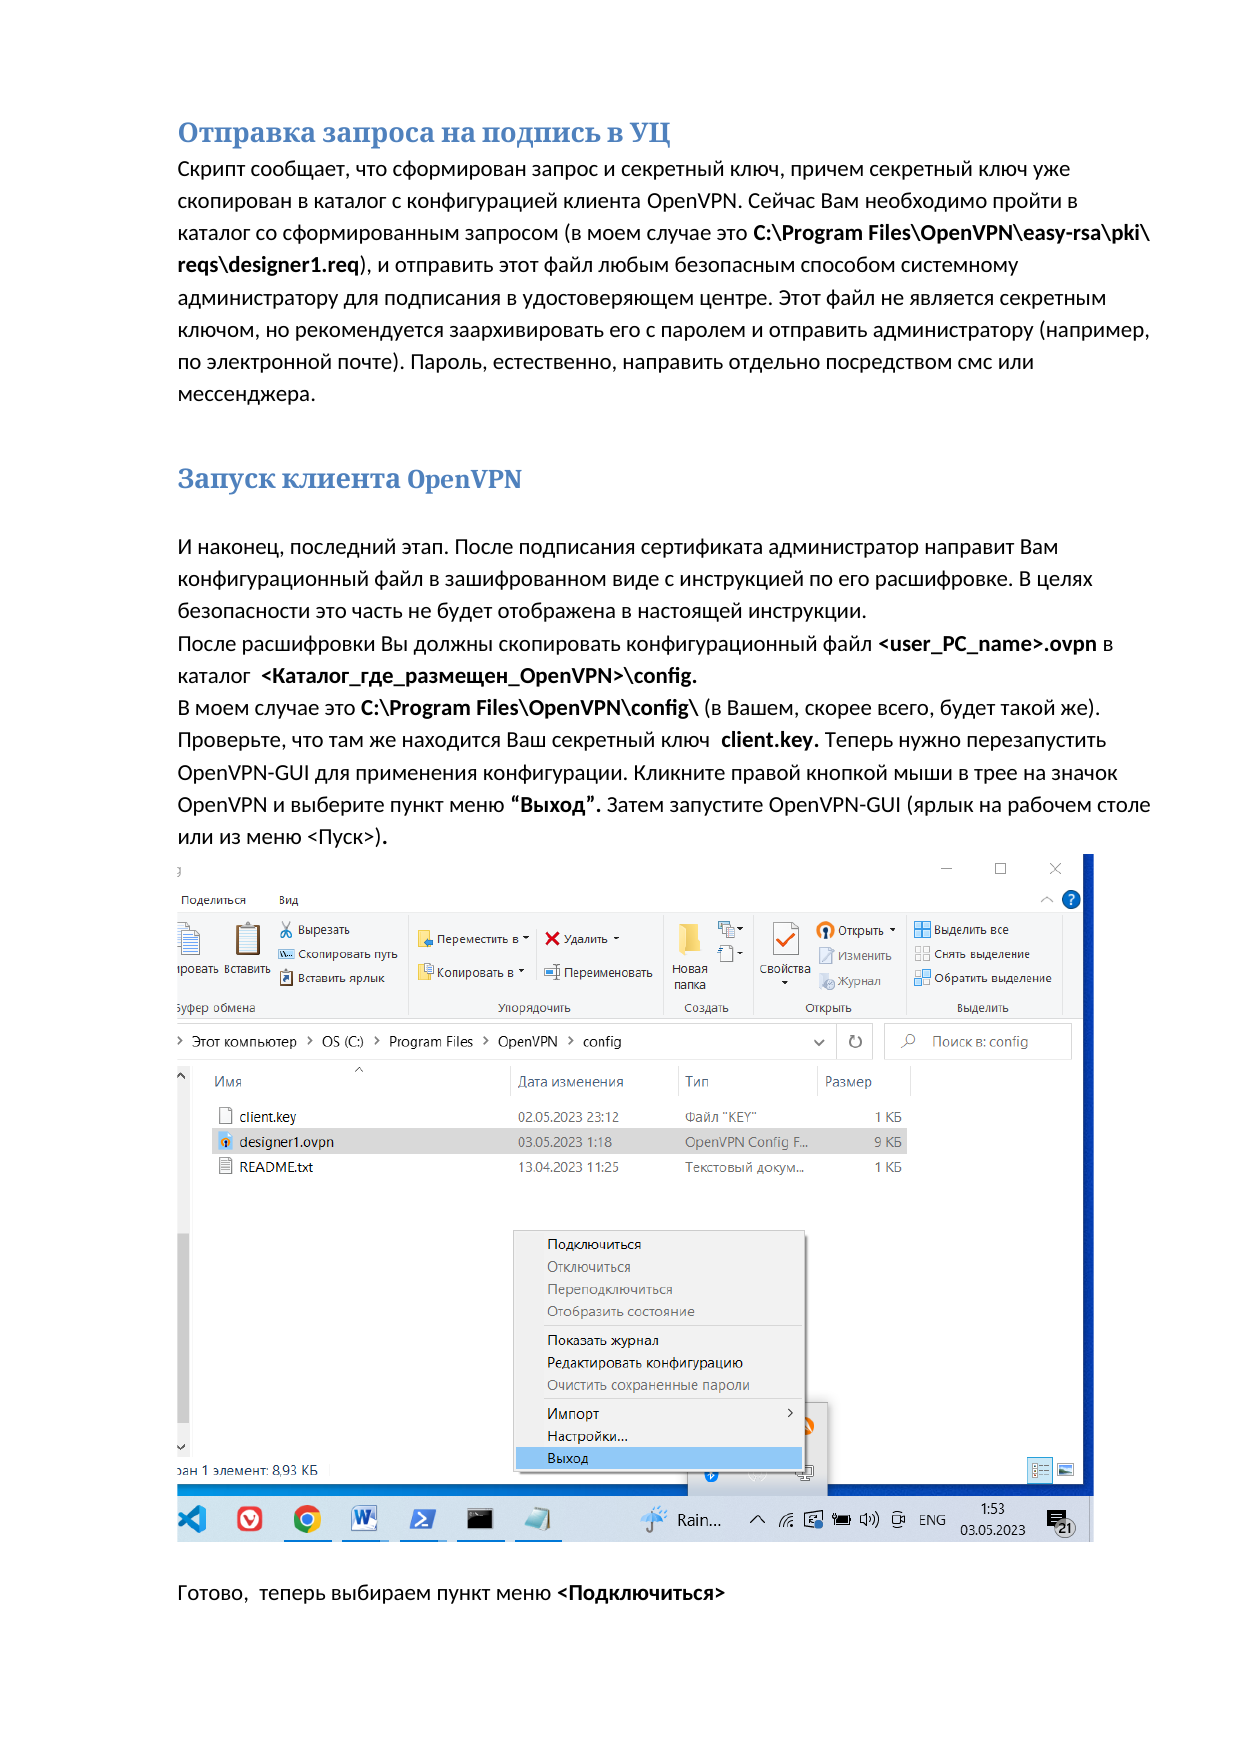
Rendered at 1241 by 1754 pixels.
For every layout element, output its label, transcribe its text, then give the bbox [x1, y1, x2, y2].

text В моем случае это C:\Program Files\OpenVPN\config\ (в Вашем, скорее всего, будет такой же). Проверьте, что там же находится Ваш секретный ключ client.key. Теперь нужно перезапустить OpenVPN-GUI для применения конфигурации. Кликните правой кнопкой мыши в трее на значок OpenVPN и выберите пункт меню “Выход”. Затем запустите OpenVPN-GUI (ярлык на рабочем столе или из меню <Пуск>). [177, 693, 1152, 850]
text И наконец, последний этап. После подписания сертификата администратор направит Вам конфигурационный файл в зашифрованном виде с инструкцией по его расшифровке. В целях безопасности это часть не будет отображена в настоящей инструкции. [177, 532, 1152, 625]
text Скрипт сообщает, что сформирован запрос и секретный ключ, причем секретный ключ уже скопирован в каталог с конфигурацией клиента OpenVPN. Сейчас Вам необходимо пройти в каталог со сформированным запросом (в моем случае это C:\Program Files\OpenVPN\easy-rsa\pki\reqs\designer1.req), и отправить этот файл любым безопасным способом системному администратору для подписания в удостоверяющем центре. Этот файл не является секретным ключом, но рекомендуется заархивировать его с паролем и отправить администратору (например, по электронной почте). Пароль, естественно, направить отдельно посредством смс или мессенджера. [177, 154, 1152, 407]
text После расшифровки Вы должны скопировать конфигурационный файл <user_PC_name>.ovpn в каталог <Каталог_где_размещен_OpenVPN>\config. [177, 629, 1152, 689]
picture [177, 854, 1094, 1542]
text Готово, теперь выбираем пункт меню <Подключиться> [177, 1578, 1152, 1606]
subtitle Отправка запроса на подпись в УЦ [177, 118, 1152, 149]
subtitle Запуск клиента OpenVPN [177, 464, 1152, 496]
